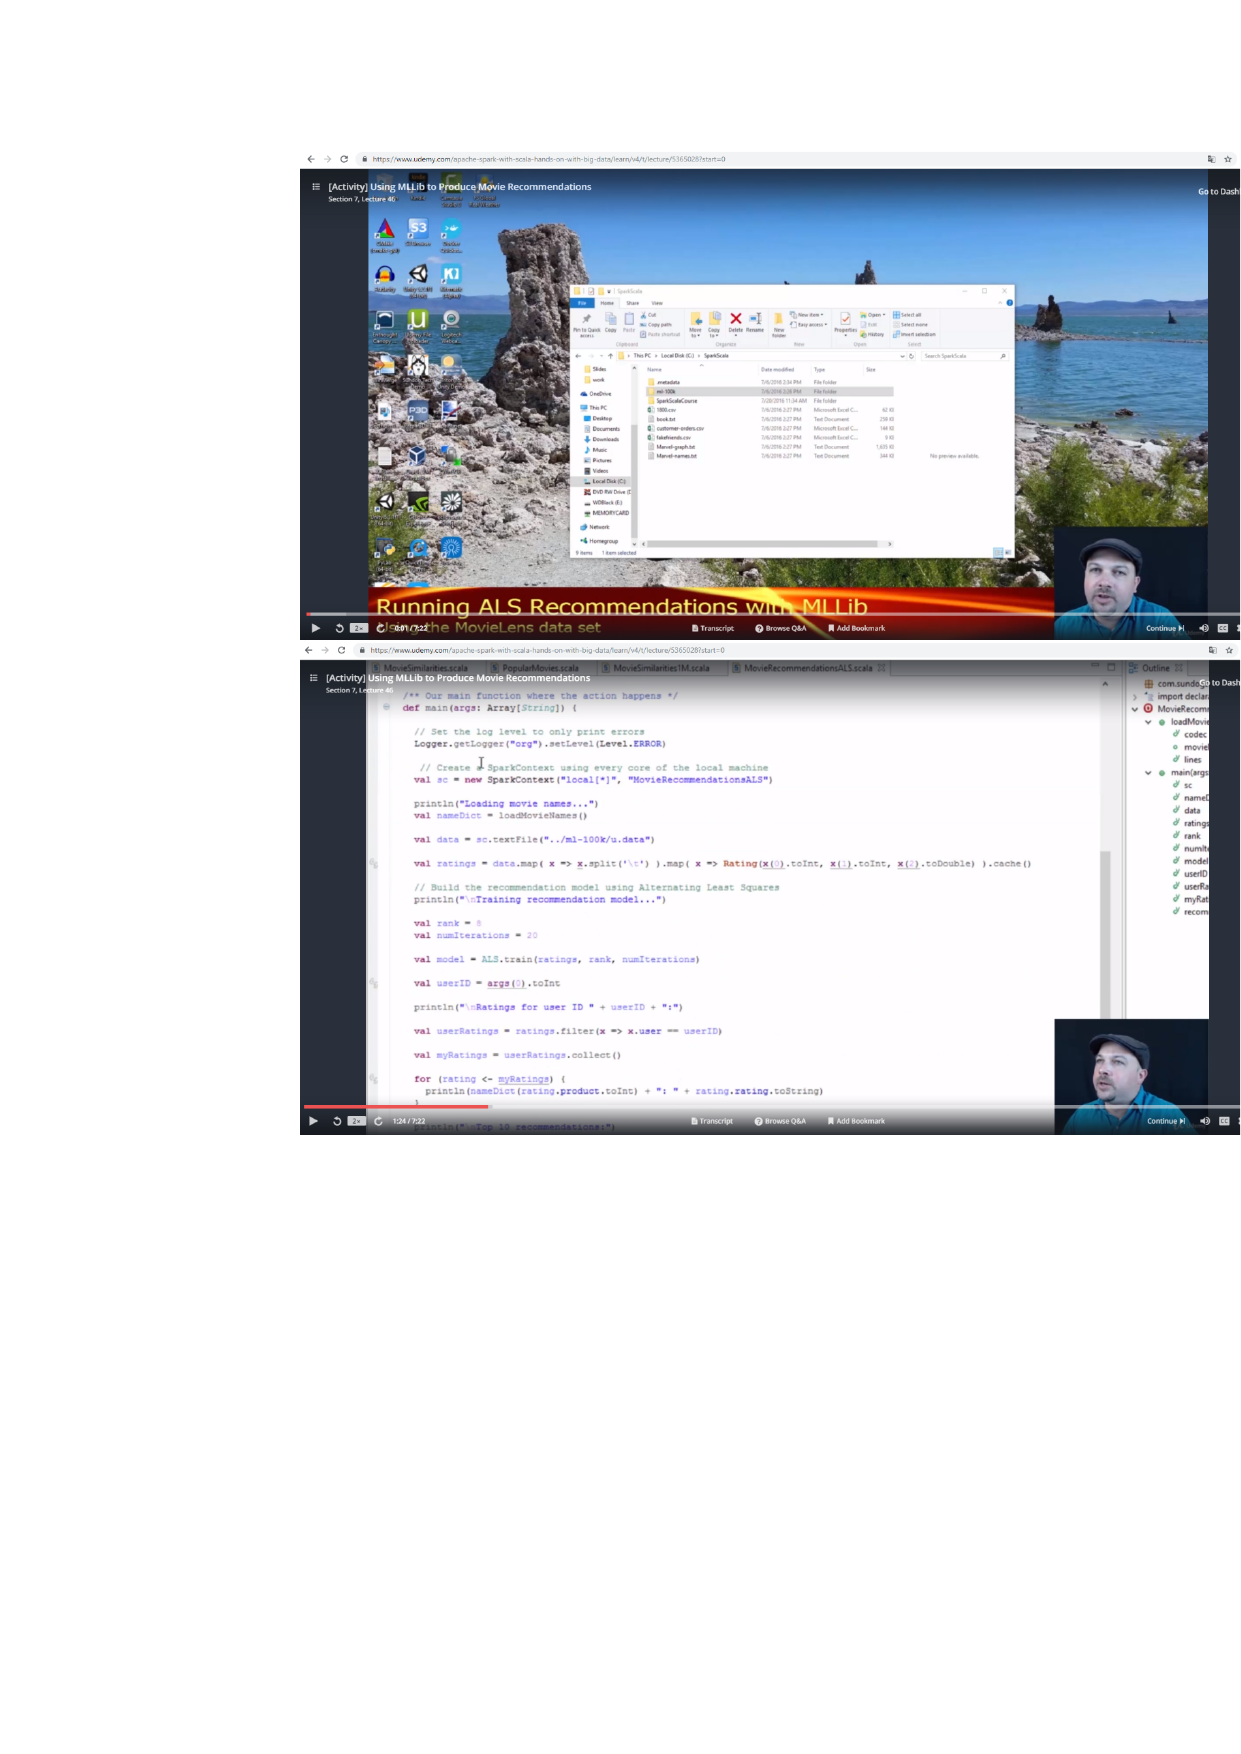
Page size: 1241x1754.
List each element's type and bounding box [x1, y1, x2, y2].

picture [300, 641, 1241, 1135]
picture [300, 150, 1241, 640]
